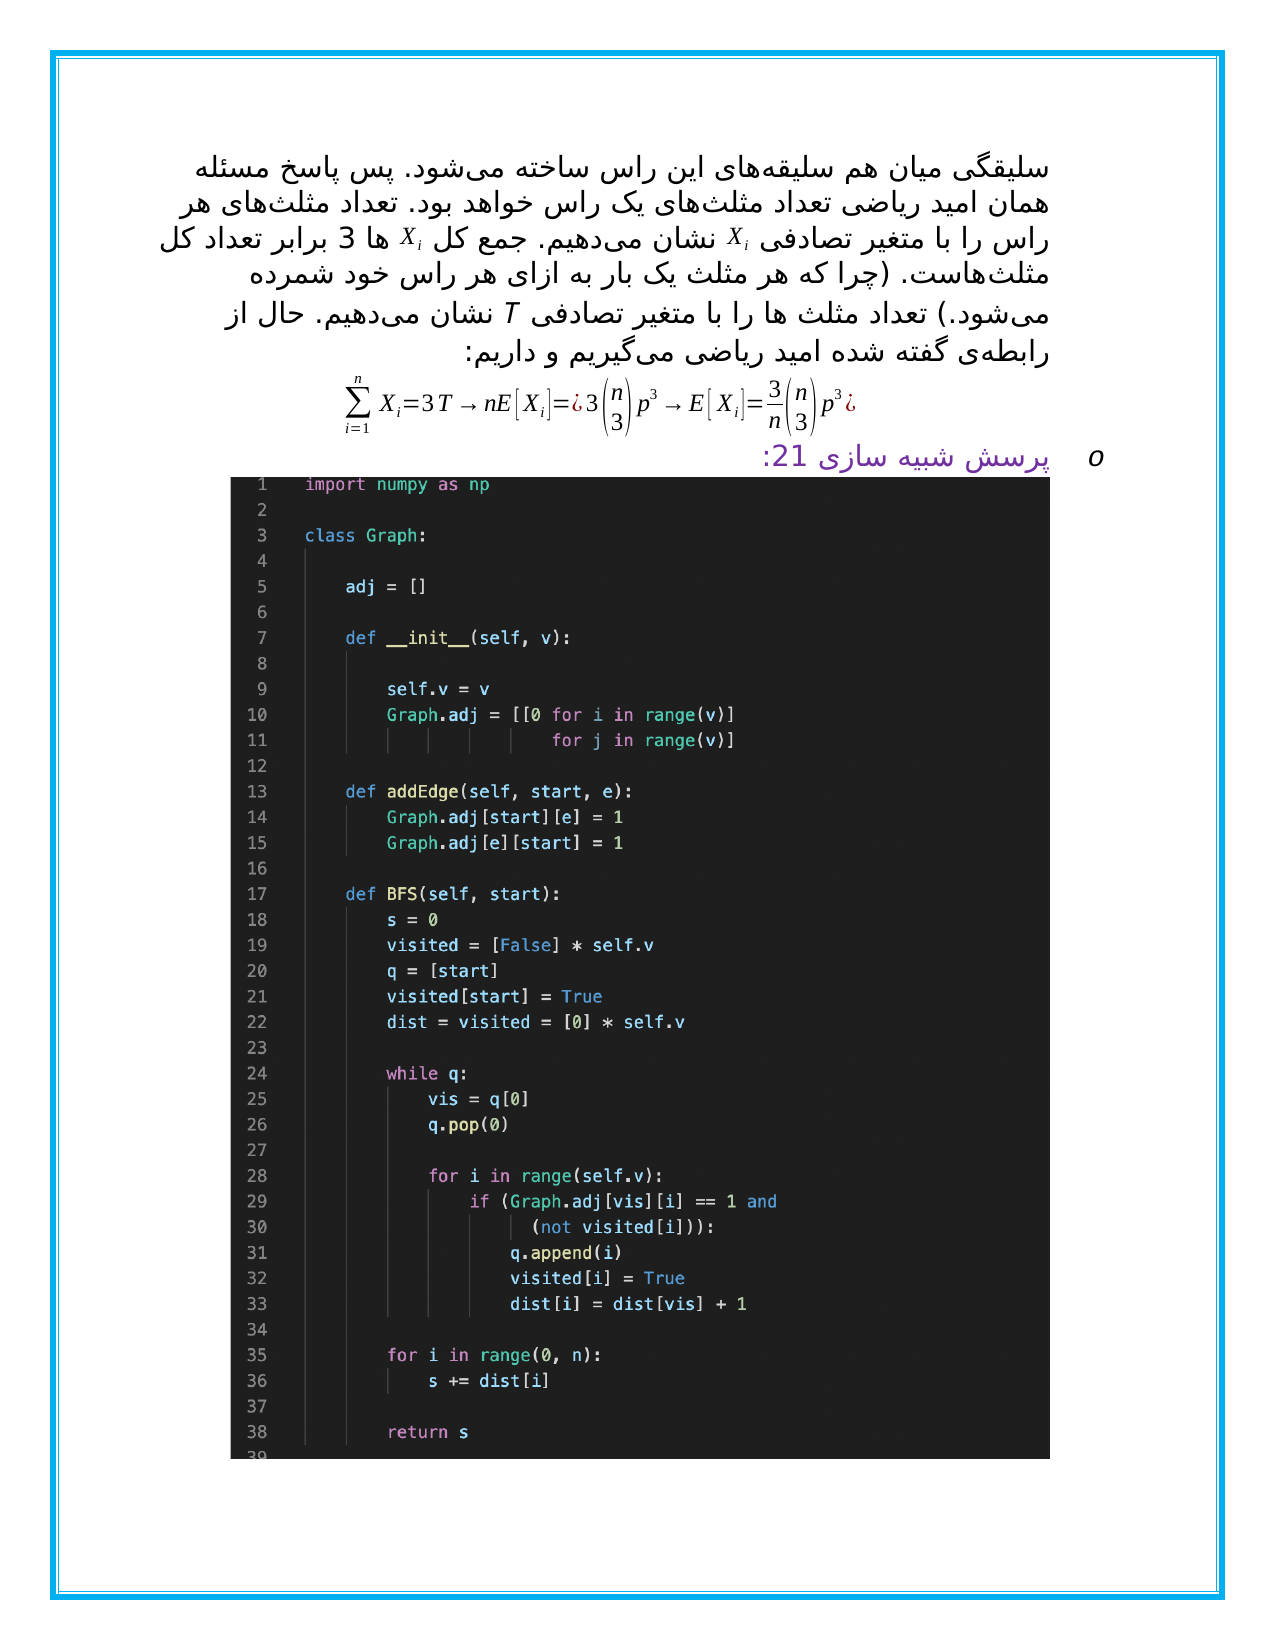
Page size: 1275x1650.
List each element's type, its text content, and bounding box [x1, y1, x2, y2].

picture [230, 477, 1050, 1459]
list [150, 150, 1050, 368]
list پرسش شبیه سازی 21: [150, 439, 1087, 475]
